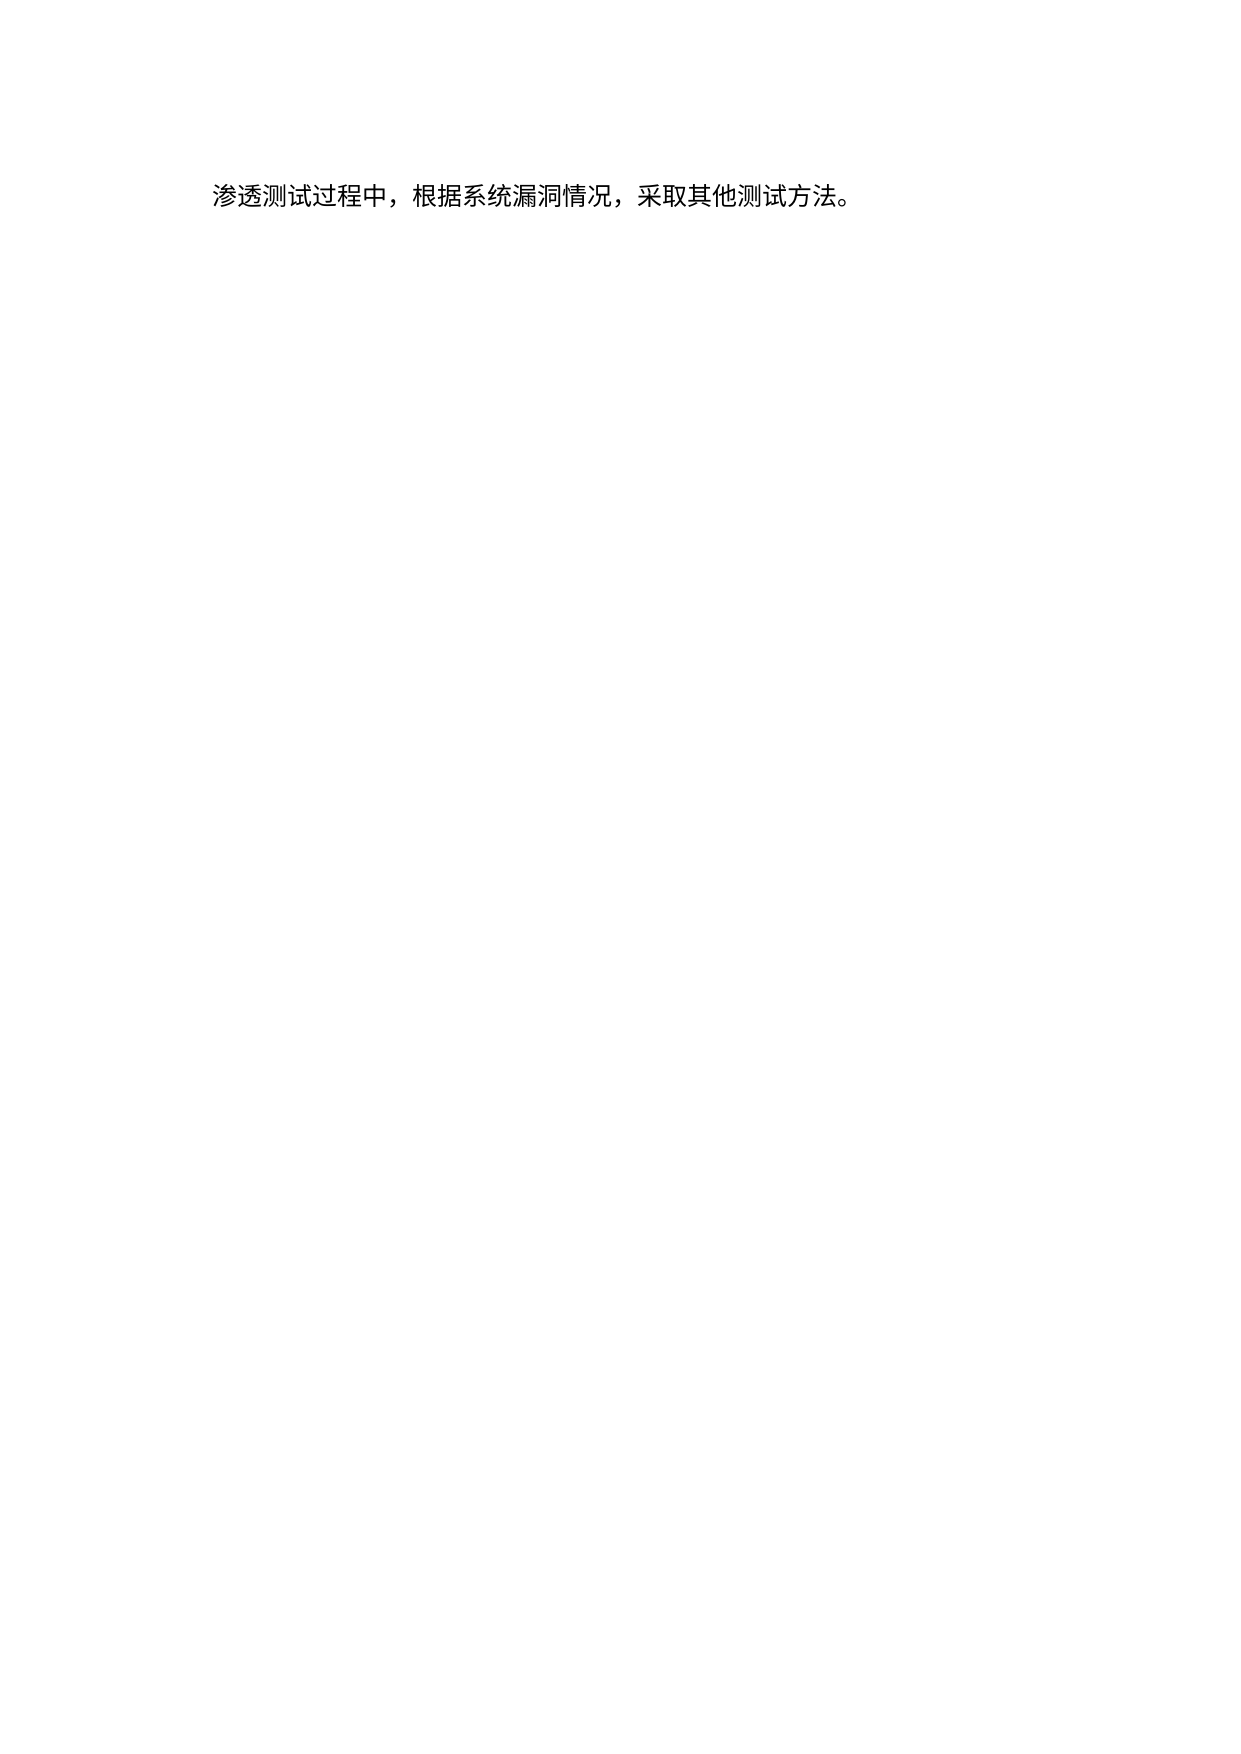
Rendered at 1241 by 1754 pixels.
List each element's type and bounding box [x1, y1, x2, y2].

text [187, 162, 1053, 227]
